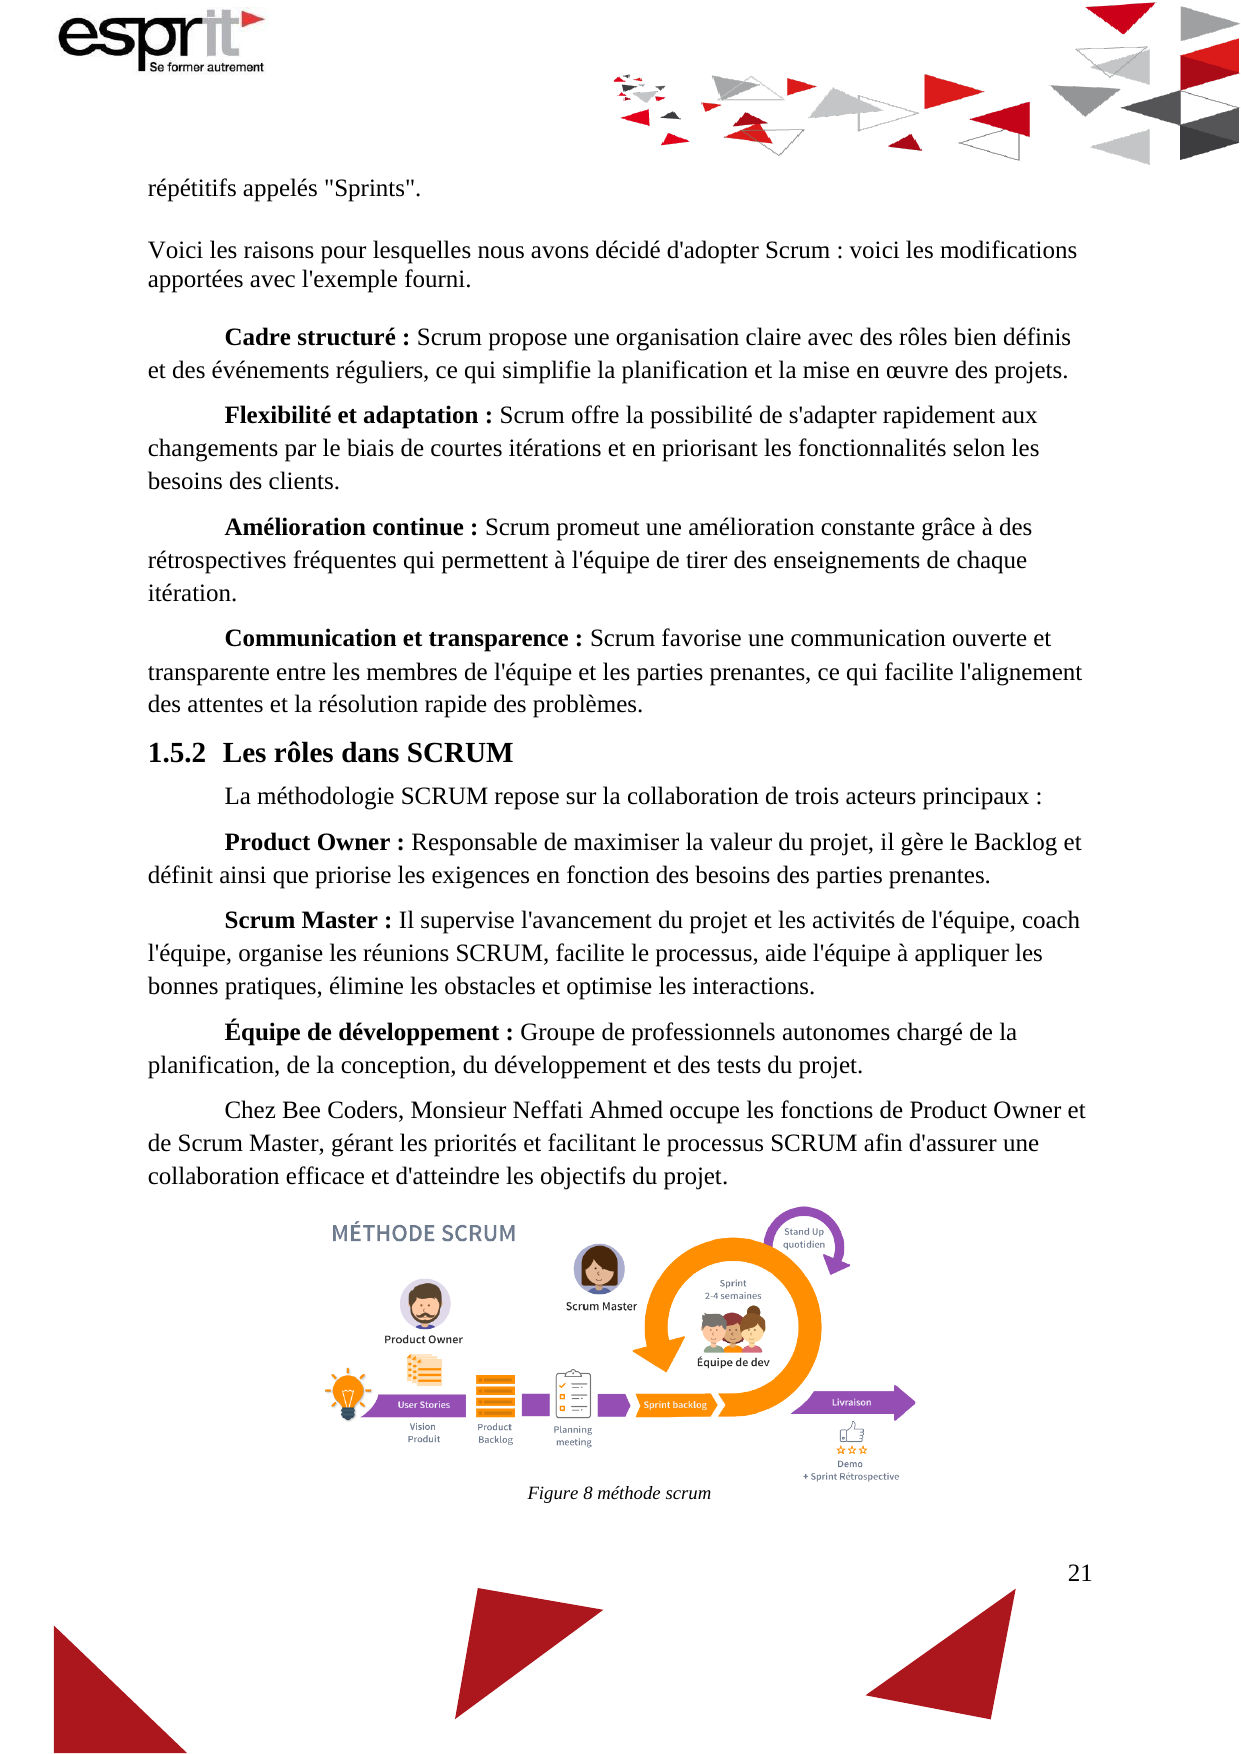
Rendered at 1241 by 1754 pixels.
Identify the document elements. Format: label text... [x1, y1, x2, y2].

text Figure 8 méthode scrum [148, 1482, 1093, 1503]
text La méthodologie SCRUM repose sur la collaboration de trois acteurs principaux : [148, 781, 1093, 810]
text Amélioration continue : Scrum promeut une amélioration constante grâce à des rétrospectives fréquentes qui permettent à l'équipe de tirer des enseignements de chaque itération. [148, 512, 1093, 607]
picture [54, 7, 269, 75]
text Chez Bee Coders, Monsieur Neffati Ahmed occupe les fonctions de Product Owner et de Scrum Master, gérant les priorités et facilitant le processus SCRUM afin d'assurer une collaboration efficace et d'atteindre les objectifs du projet. [148, 1095, 1093, 1190]
picture [613, 0, 1241, 167]
text Voici les raisons pour lesquelles nous avons décidé d'adopter Scrum : voici les modifications apportées avec l'exemple fourni. [148, 235, 1093, 293]
subtitle Les rôles dans SCRUM [148, 735, 1093, 769]
text Équipe de développement : Groupe de professionnels autonomes chargé de la planification, de la conception, du développement et des tests du projet. [148, 1017, 1093, 1078]
picture [325, 1206, 916, 1482]
text Scrum Master : Il supervise l'avancement du projet et les activités de l'équipe, coach l'équipe, organise les réunions SCRUM, facilite le processus, aide l'équipe à appliquer les bonnes pratiques, élimine les obstacles et optimise les interactions. [148, 905, 1093, 1000]
text Communication et transparence : Scrum favorise une communication ouverte et transparente entre les membres de l'équipe et les parties prenantes, ce qui facilite l'alignement des attentes et la résolution rapide des problèmes. [148, 623, 1093, 718]
text Flexibilité et adaptation : Scrum offre la possibilité de s'adapter rapidement aux changements par le biais de courtes itérations et en priorisant les fonctionnalités selon les besoins des clients. [148, 400, 1093, 495]
text Product Owner : Responsable de maximiser la valeur du projet, il gère le Backlog et définit ainsi que priorise les exigences en fonction des besoins des parties prenantes. [148, 827, 1093, 888]
text Cadre structuré : Scrum propose une organisation claire avec des rôles bien définis et des événements réguliers, ce qui simplifie la planification et la mise en œuvre des projets. [148, 322, 1093, 384]
